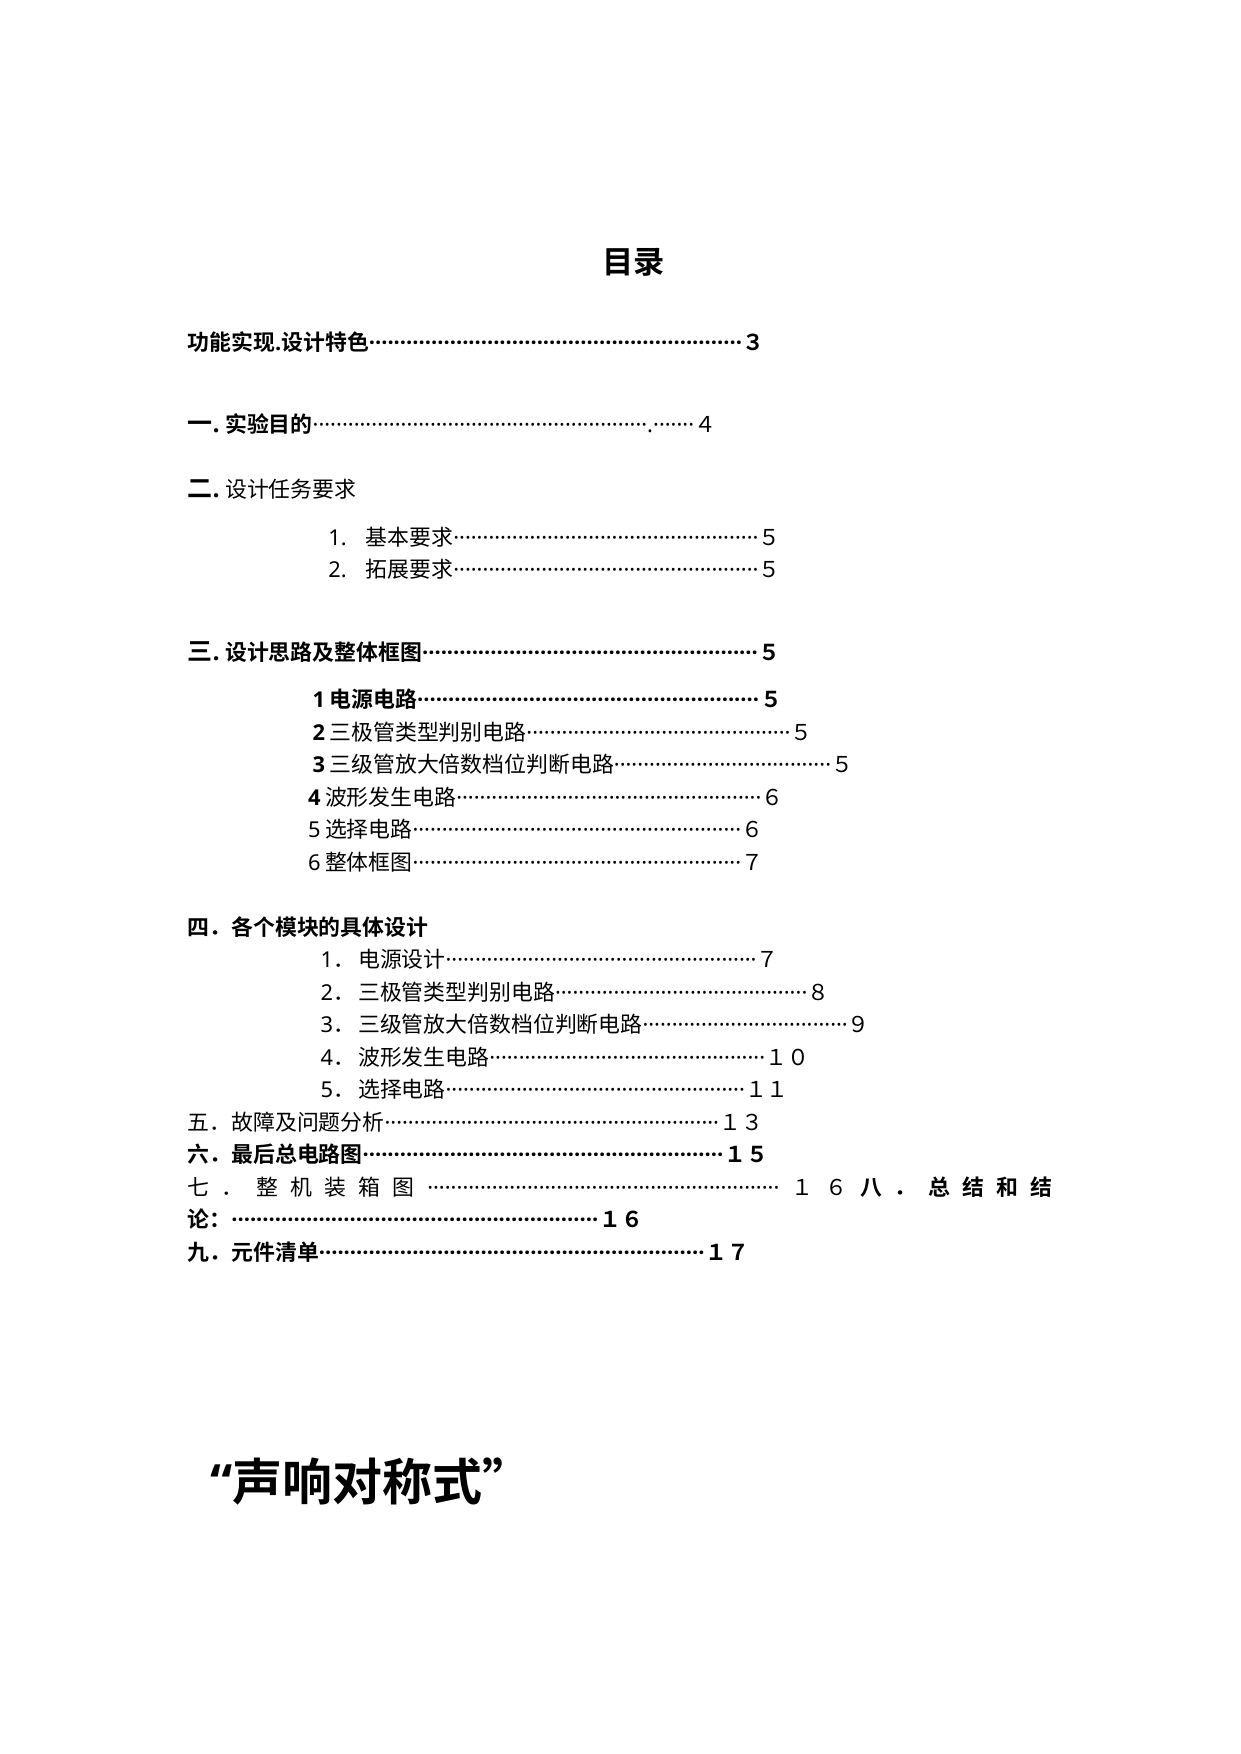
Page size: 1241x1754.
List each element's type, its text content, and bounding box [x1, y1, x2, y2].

list 选择电路···················································１１ [320, 1072, 1053, 1104]
list 设计任务要求 [187, 454, 1053, 519]
text 5选择电路························································６ [187, 812, 1053, 844]
list 拓展要求····················································５ [328, 552, 1053, 584]
list 三极管类型判别电路···········································８ [320, 974, 1053, 1007]
text 六．最后总电路图··························································１５ [187, 1137, 1053, 1169]
text 七．整机装箱图····························································１６八．总结和结论：···························································１６ [187, 1169, 1053, 1234]
list 1电源电路·······················································５ [225, 682, 1053, 714]
text 五．故障及问题分析·························································１３ [187, 1104, 1053, 1137]
list 3三级管放大倍数档位判断电路·····································５ [225, 747, 1053, 779]
text 四．各个模块的具体设计 [187, 909, 1053, 942]
list 三级管放大倍数档位判断电路···································９ [320, 1007, 1053, 1039]
text 功能实现.设计特色····························································３ [187, 324, 1053, 357]
text 4波形发生电路····················································６ [187, 779, 1053, 812]
text 6整体框图························································７ [187, 844, 1053, 877]
list 基本要求····················································５ [328, 519, 1053, 552]
list 实验目的·························································.·······４ [187, 389, 1053, 454]
text 目录 [187, 227, 1053, 292]
text “声响对称式” [210, 1429, 1053, 1527]
list 设计思路及整体框图······················································５ [187, 617, 1053, 682]
text 九．元件清单······························································１７ [187, 1234, 1053, 1267]
list 电源设计·····················································７ [320, 942, 1053, 974]
list 波形发生电路···············································１０ [320, 1039, 1053, 1072]
list 2三极管类型判别电路·············································５ [225, 714, 1053, 747]
